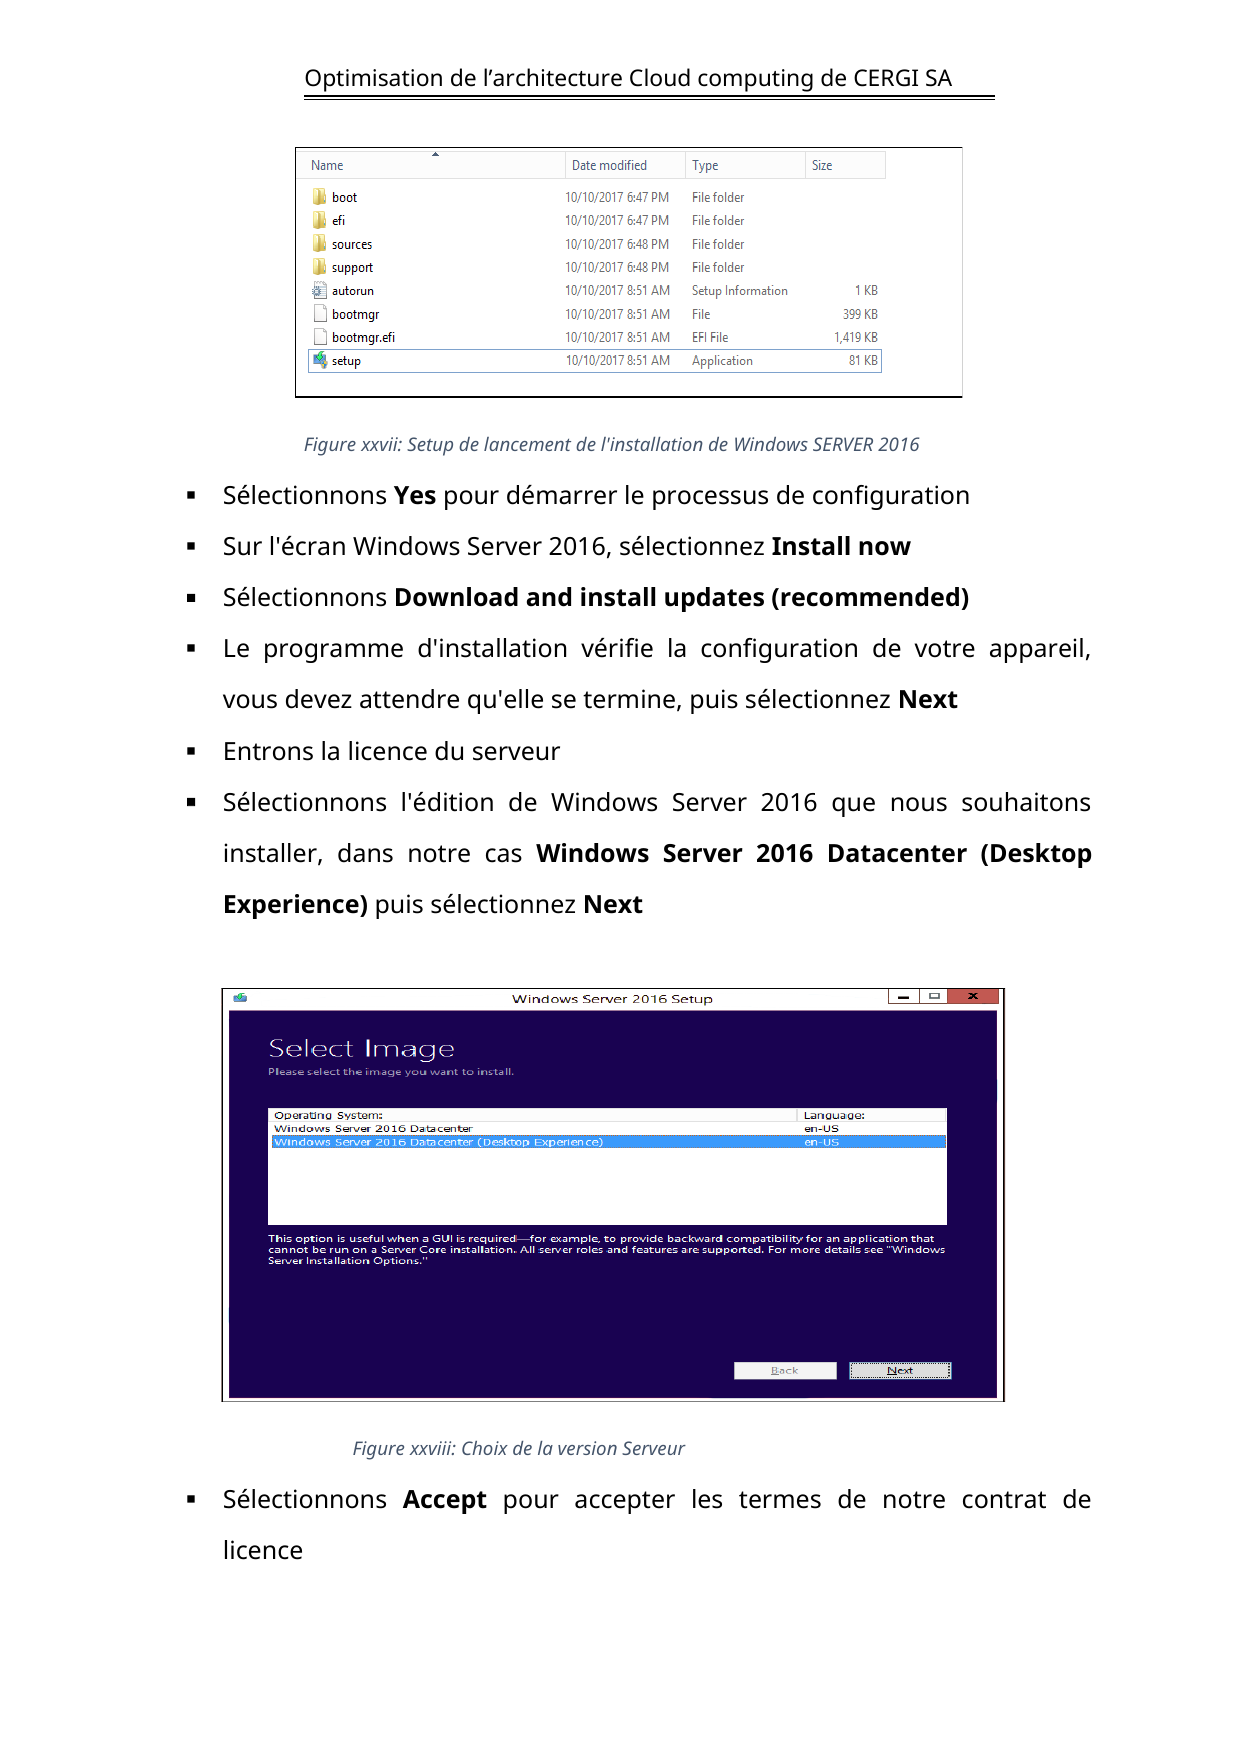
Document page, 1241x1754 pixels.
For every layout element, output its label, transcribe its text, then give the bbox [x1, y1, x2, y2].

list Sélectionnons Download and install updates (recommended) [185, 580, 1093, 614]
list Sélectionnons Accept pour accepter les termes de notre contrat de licence [185, 1482, 1093, 1567]
list Sélectionnons l'édition de Windows Server 2016 que nous souhaitons installer, dans notre cas Windows Server 2016 Datacenter (Desktop Experience) puis sélectionnez Next [185, 784, 1093, 920]
list Entrons la licence du serveur [185, 733, 1093, 767]
text Figure xxviii: Choix de la version Serveur [148, 1435, 1093, 1461]
picture [295, 147, 963, 398]
list Sélectionnons Yes pour démarrer le processus de configuration [185, 478, 1093, 512]
picture [221, 988, 1006, 1402]
list Le programme d'installation vérifie la configuration de votre appareil, vous devez attendre qu'elle se termine, puis sélectionnez Next [185, 631, 1093, 716]
text Figure xxvii: Setup de lancement de l'installation de Windows SERVER 2016 [148, 432, 1093, 457]
list Sur l'écran Windows Server 2016, sélectionnez Install now [185, 529, 1093, 563]
